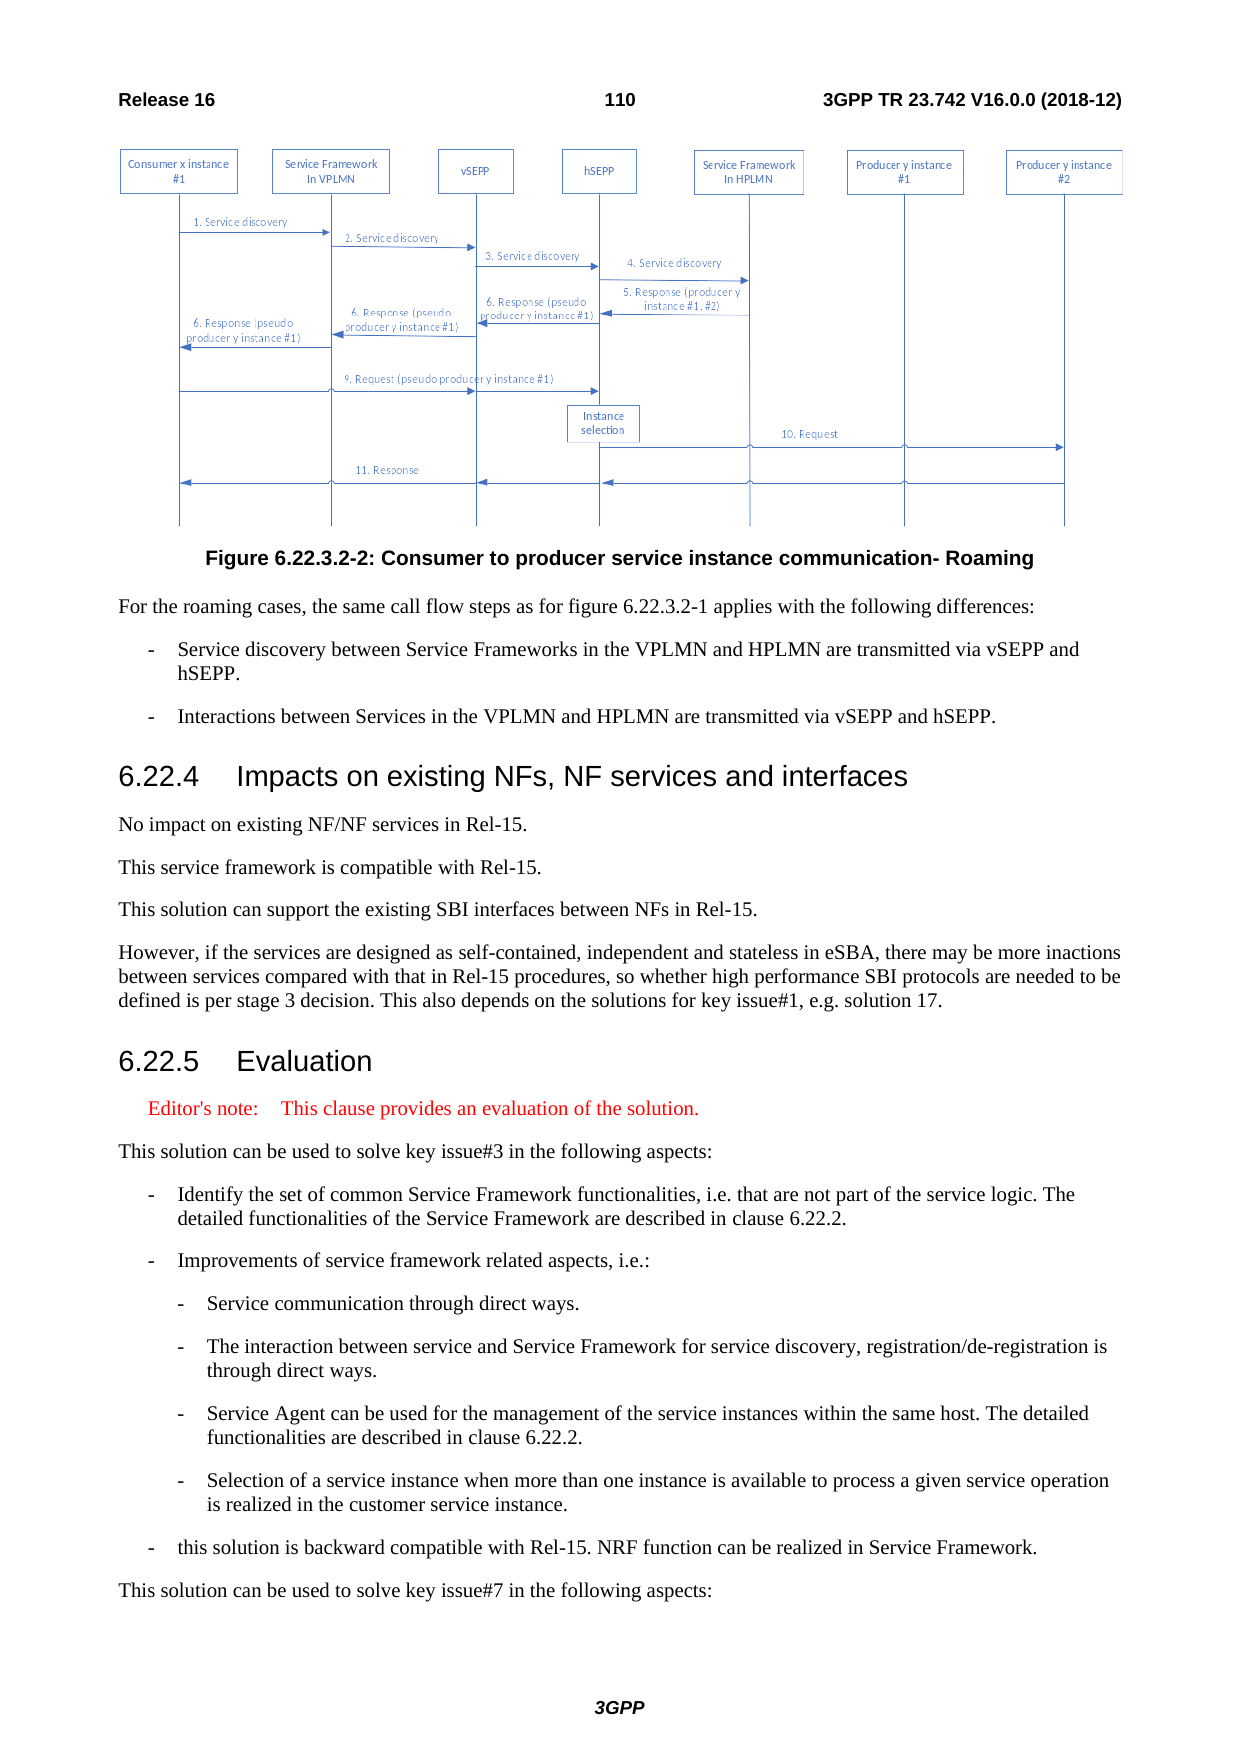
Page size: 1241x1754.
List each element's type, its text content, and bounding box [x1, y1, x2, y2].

subtitle 6.22.4 Impacts on existing NFs, NF services and interfaces [118, 759, 1122, 793]
text This solution can support the existing SBI interfaces between NFs in Rel-15. [118, 897, 1122, 921]
text However, if the services are designed as self-contained, independent and stateless in eSBA, there may be more inactions between services compared with that in Rel-15 procedures, so whether high performance SBI protocols are needed to be defined is per stage 3 decision. This also depends on the solutions for key issue#1, e.g. solution 17. [118, 940, 1122, 1012]
text - Improvements of service framework related aspects, i.e.: [148, 1248, 1122, 1272]
text This service framework is compatible with Rel-15. [118, 854, 1122, 879]
text - Interactions between Services in the VPLMN and HPLMN are transmitted via vSEPP and hSEPP. [148, 704, 1122, 728]
text No impact on existing NF/NF services in Rel-15. [118, 812, 1122, 836]
text This solution can be used to solve key issue#7 in the following aspects: [118, 1577, 1122, 1602]
text This solution can be used to solve key issue#3 in the following aspects: [118, 1139, 1122, 1163]
text Editor's note: This clause provides an evaluation of the solution. [148, 1096, 1122, 1120]
text - The interaction between service and Service Framework for service discovery, registration/de-registration is through direct ways. [177, 1334, 1122, 1382]
text Figure 6.22.3.2-2: Consumer to producer service instance communication- Roaming [118, 546, 1122, 569]
text - Service discovery between Service Frameworks in the VPLMN and HPLMN are transmitted via vSEPP and hSEPP. [148, 637, 1122, 685]
text - Service Agent can be used for the management of the service instances within the same host. The detailed functionalities are described in clause 6.22.2. [177, 1401, 1122, 1449]
subtitle 6.22.5 Evaluation [118, 1044, 1122, 1077]
text For the roaming cases, the same call flow steps as for figure 6.22.3.2-1 applies with the following differences: [118, 594, 1122, 618]
text - Selection of a service instance when more than one instance is available to process a given service operation is realized in the customer service instance. [177, 1468, 1122, 1516]
text - this solution is backward compatible with Rel-15. NRF function can be realized in Service Framework. [148, 1535, 1122, 1559]
text - Identify the set of common Service Framework functionalities, i.e. that are not part of the service logic. The detailed functionalities of the Service Framework are described in clause 6.22.2. [148, 1182, 1122, 1230]
text - Service communication through direct ways. [177, 1291, 1122, 1315]
